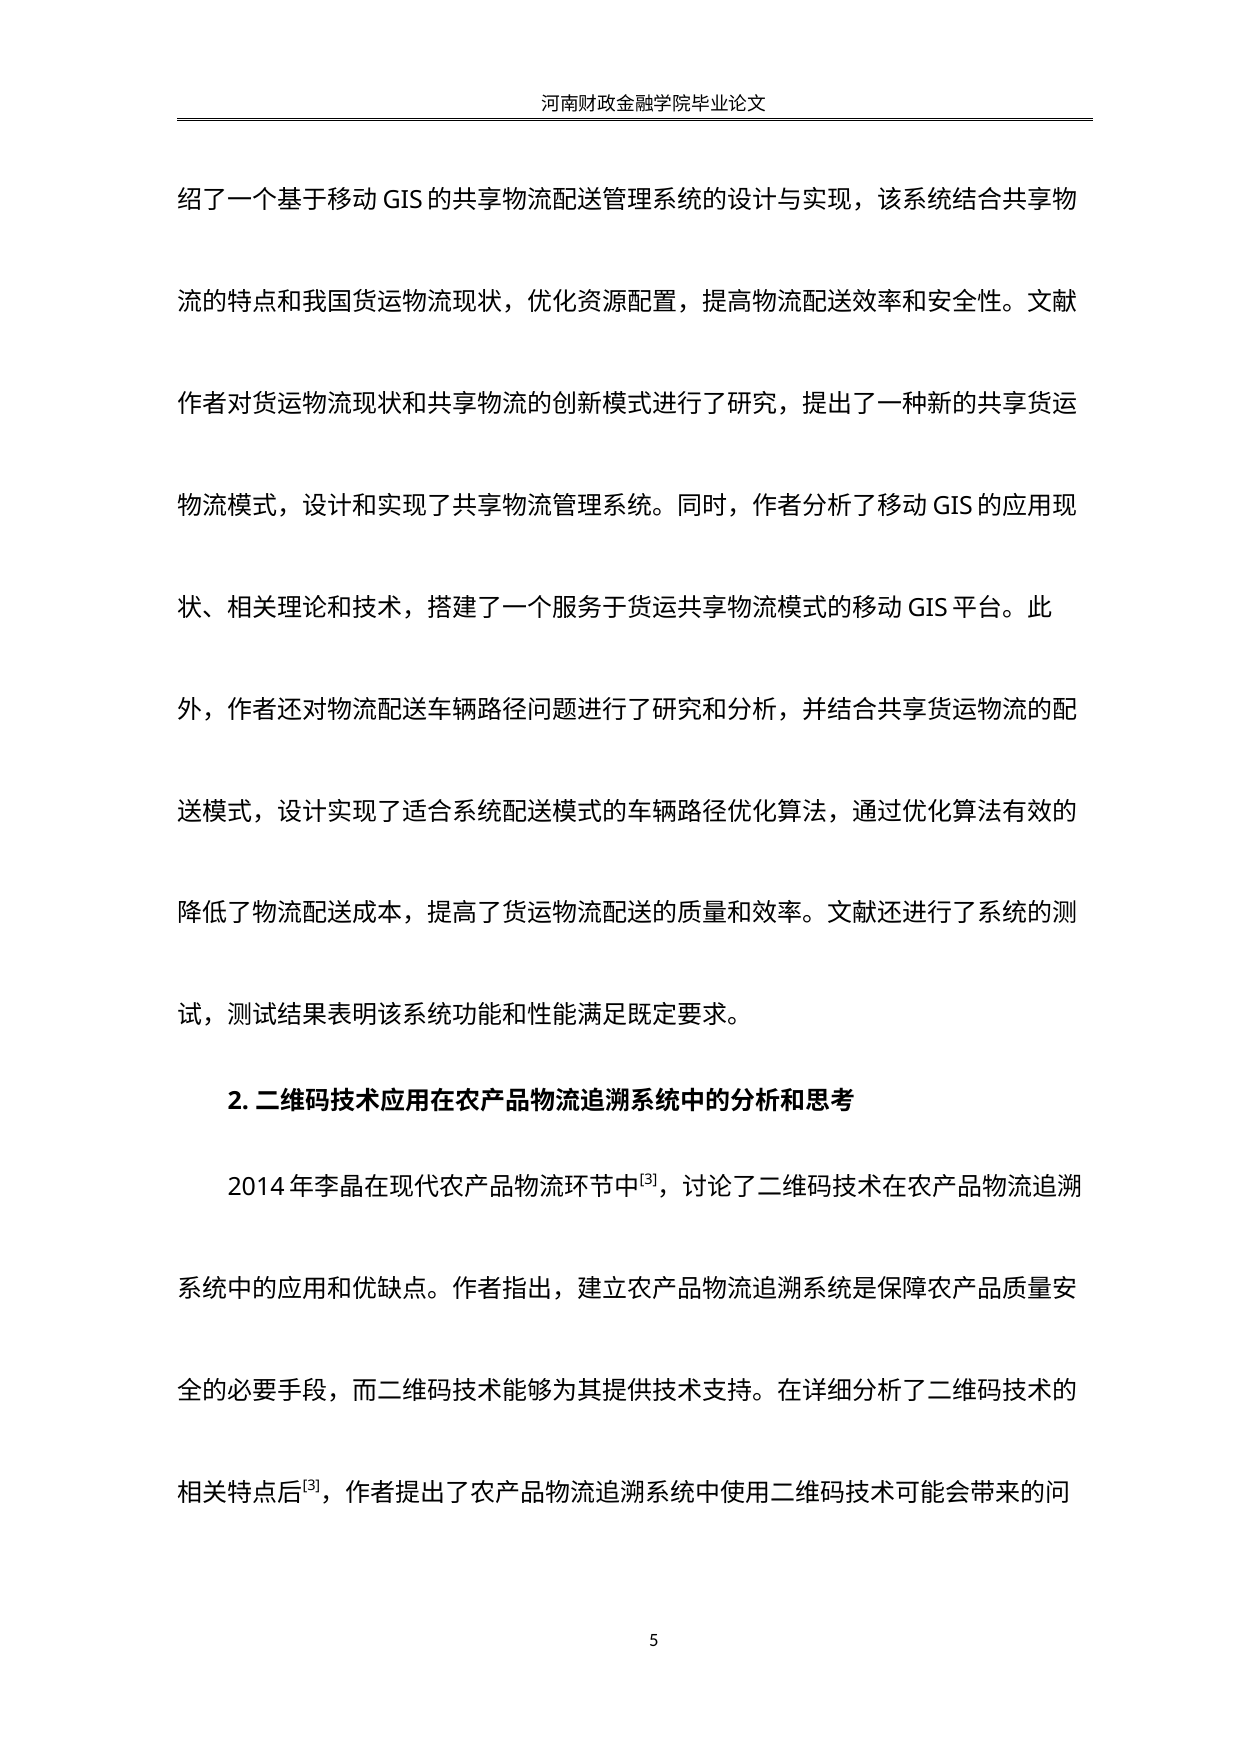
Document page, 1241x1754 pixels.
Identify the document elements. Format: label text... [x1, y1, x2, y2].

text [177, 1151, 1093, 1524]
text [177, 164, 1093, 1047]
list 2. 二维码技术应用在农产品物流追溯系统中的分析和思考 [177, 1065, 1093, 1133]
